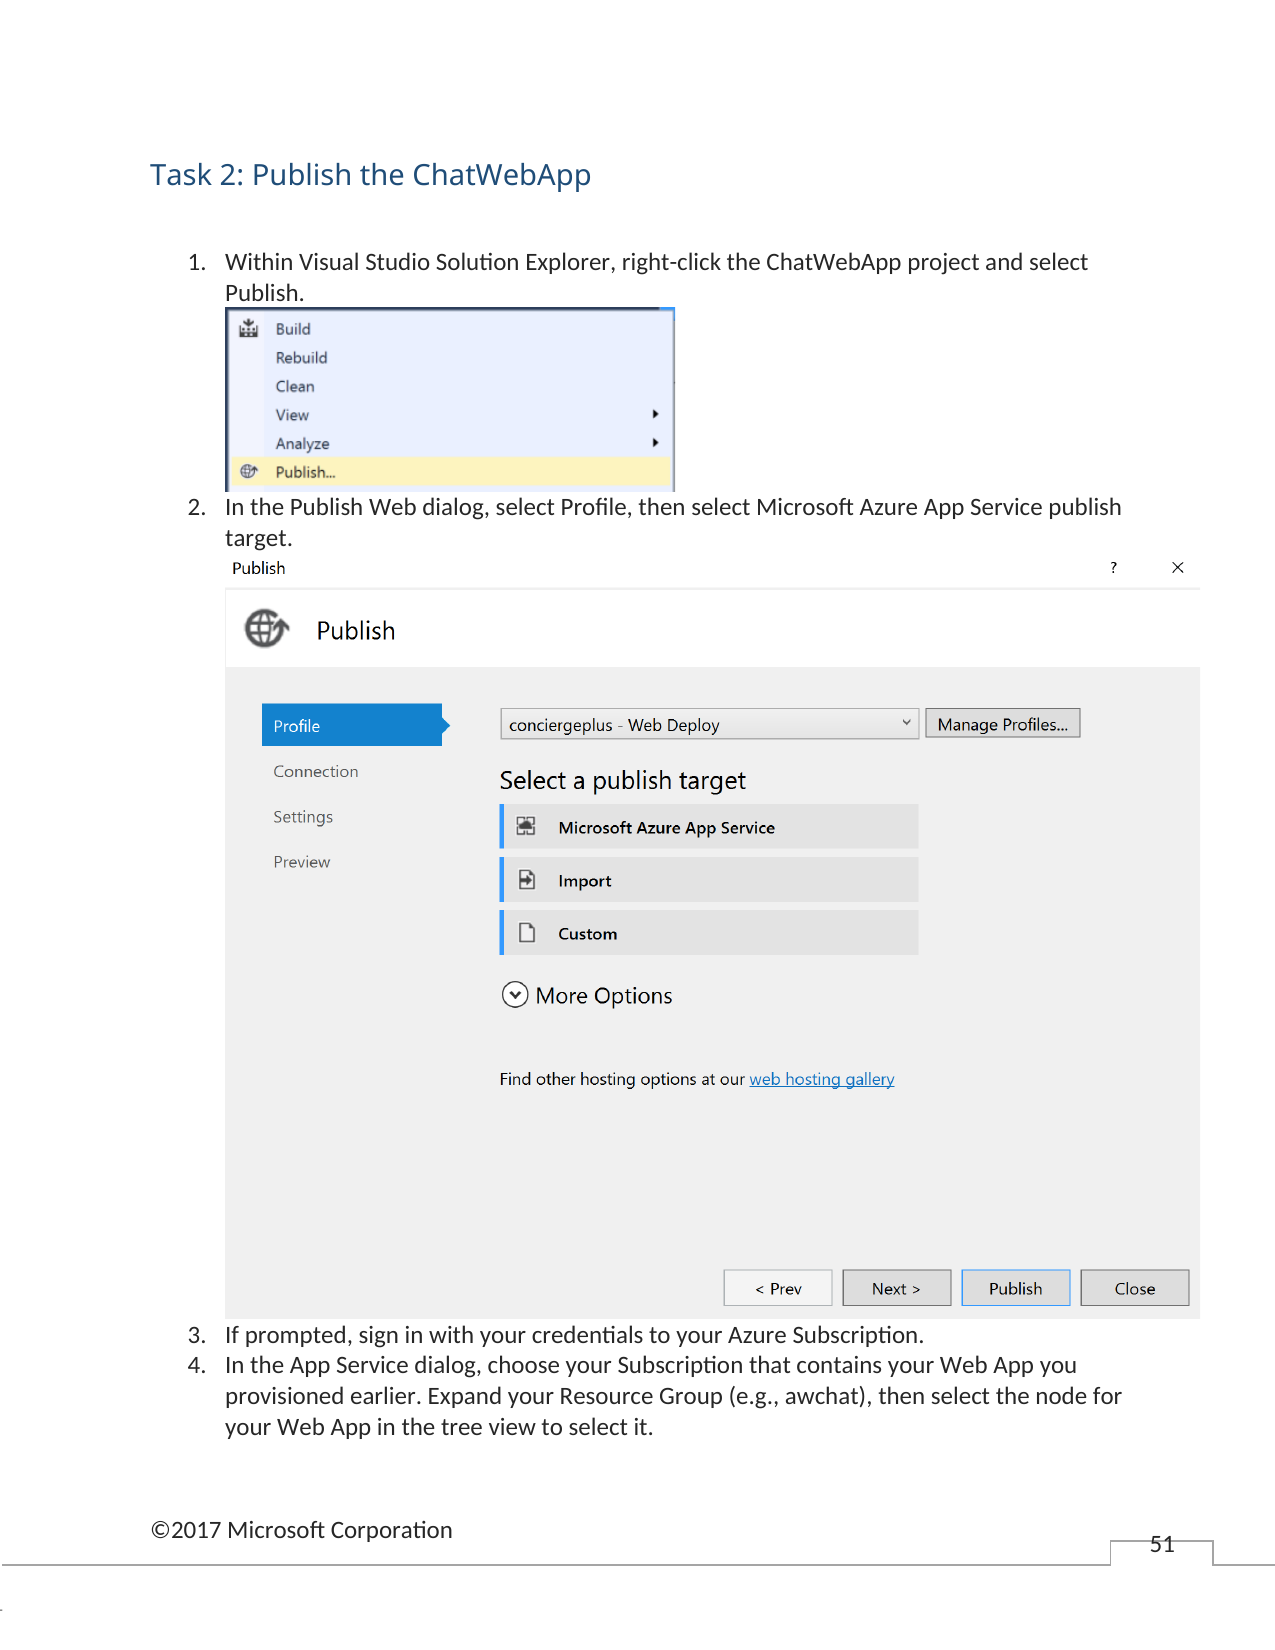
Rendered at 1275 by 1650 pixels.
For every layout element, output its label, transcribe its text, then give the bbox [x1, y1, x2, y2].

picture [225, 552, 1200, 1319]
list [187, 1349, 1125, 1441]
subtitle Task 2: Publish the ChatWebApp [150, 154, 1125, 194]
picture [225, 307, 675, 492]
list If prompted, sign in with your credentials to your Azure Subscription. [187, 1319, 1125, 1349]
